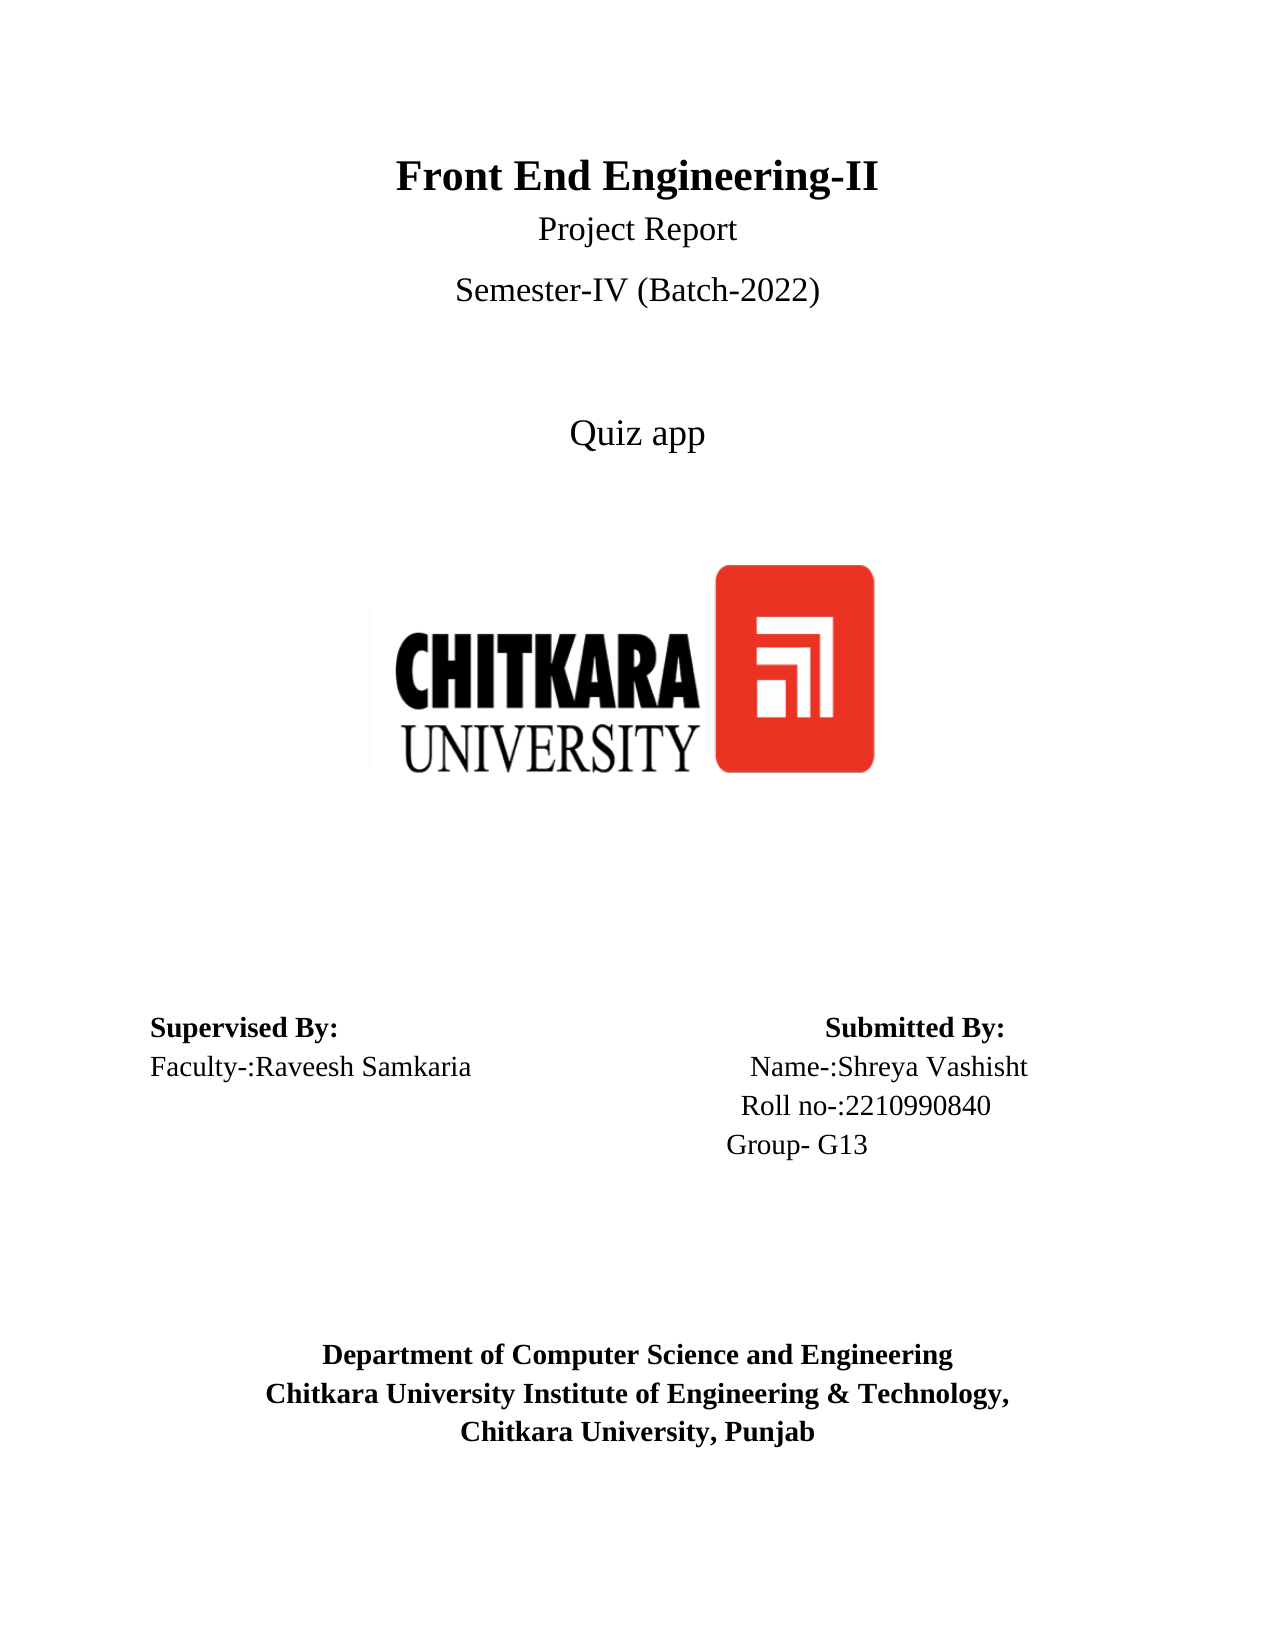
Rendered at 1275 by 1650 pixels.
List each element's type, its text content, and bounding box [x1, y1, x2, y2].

text Semester-IV (Batch-2022) [150, 270, 1125, 309]
text Front End Engineering-II [150, 150, 1125, 200]
text Group- G13 [150, 1127, 1125, 1161]
text Project Report [150, 208, 1125, 248]
text Department of Computer Science and Engineering [150, 1337, 1125, 1370]
text Faculty-:Raveesh Samkaria Name-:Shreya Vashisht [150, 1049, 1125, 1083]
text Quiz app [150, 410, 1125, 453]
text Roll no-:2210990840 [150, 1088, 1125, 1122]
text Chitkara University Institute of Engineering & Technology, [150, 1376, 1125, 1409]
text Supervised By: Submitted By: [150, 1010, 1125, 1044]
text Chitkara University, Punjab [150, 1414, 1125, 1448]
